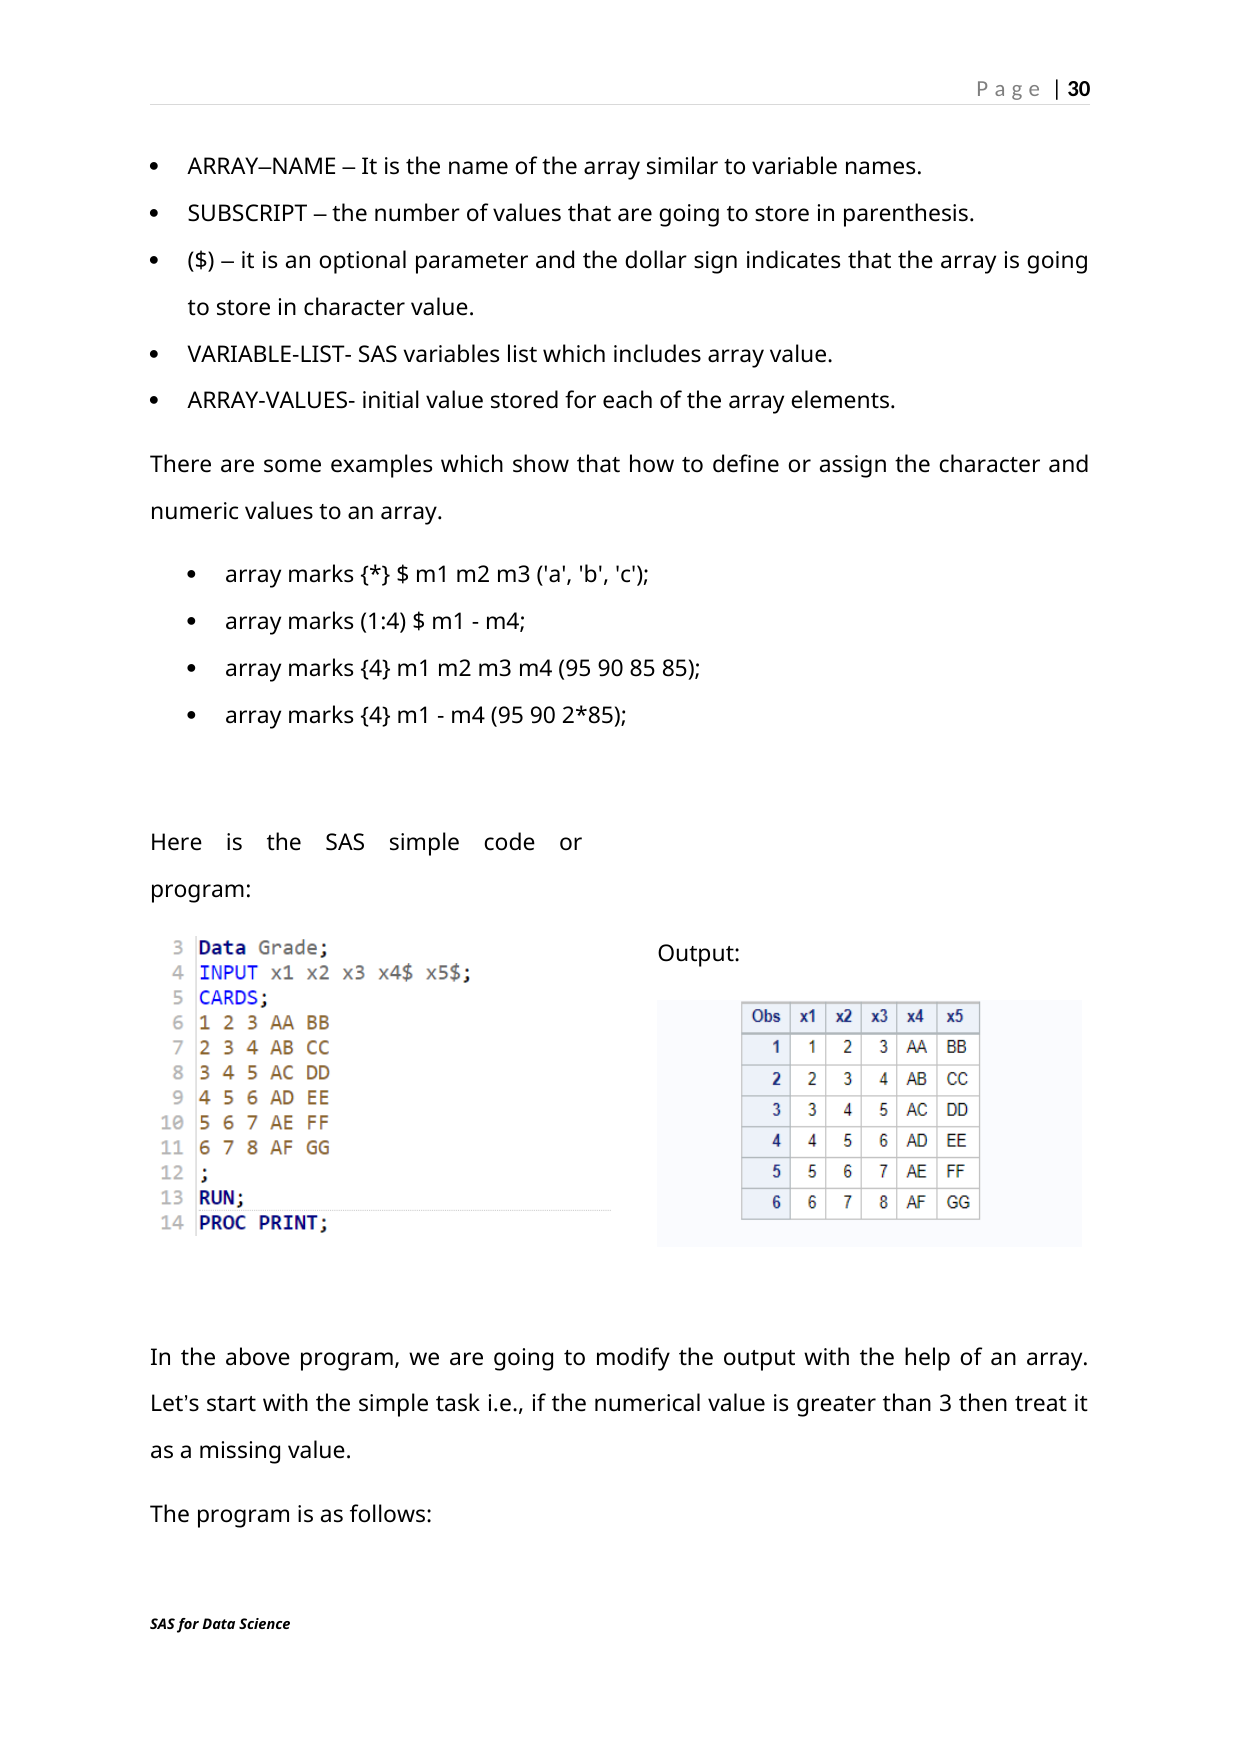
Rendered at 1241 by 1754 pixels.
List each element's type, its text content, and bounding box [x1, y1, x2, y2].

text Output: [657, 936, 1090, 968]
list ARRAY-VALUES- initial value stored for each of the array elements. [150, 384, 1090, 416]
picture [150, 936, 612, 1236]
list array marks {4} m1 - m4 (95 90 2*85); [187, 699, 1090, 730]
list ARRAY–NAME – It is the name of the array similar to variable names. [150, 150, 1090, 181]
list SUBSCRIPT – the number of values that are going to store in parenthesis. [150, 197, 1090, 228]
picture [657, 1000, 1082, 1247]
text The program is as follows: [150, 1498, 1090, 1529]
list array marks (1:4) $ m1 - m4; [187, 605, 1090, 636]
list array marks {4} m1 m2 m3 m4 (95 90 85 85); [187, 652, 1090, 683]
text There are some examples which show that how to define or assign the character and numeric values to an array. [150, 448, 1090, 526]
text In the above program, we are going to modify the output with the help of an array. Let’s start with the simple task i.e., if the numerical value is greater than 3 then treat it as a missing value. [150, 1340, 1090, 1465]
text Here is the SAS simple code or program: [150, 826, 583, 904]
list array marks {*} $ m1 m2 m3 ('a', 'b', 'c'); [187, 558, 1090, 589]
list ($) – it is an optional parameter and the dollar sign indicates that the array is going to store in character value. [150, 244, 1090, 322]
list VARIABLE-LIST- SAS variables list which includes array value. [150, 337, 1090, 369]
